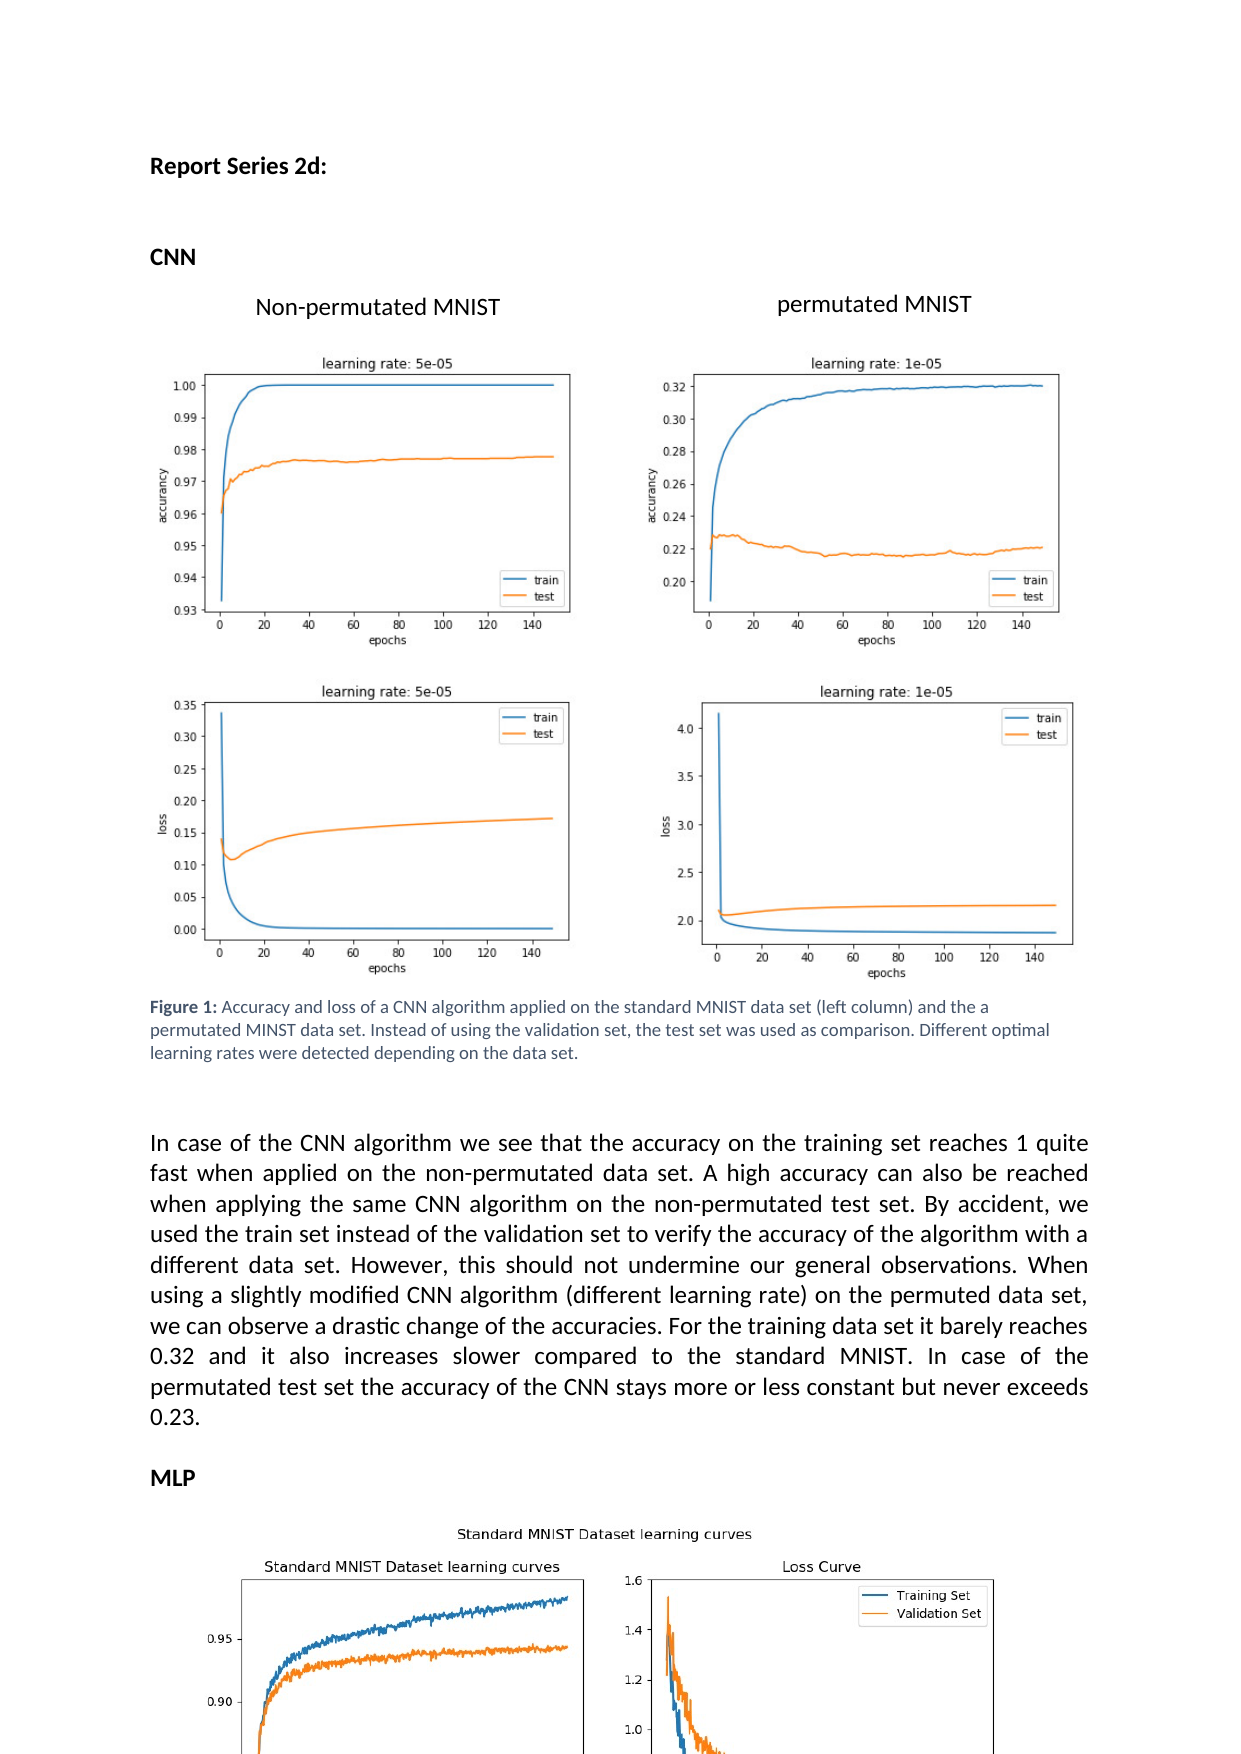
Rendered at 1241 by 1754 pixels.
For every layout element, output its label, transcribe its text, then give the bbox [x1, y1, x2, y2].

text CNN [150, 242, 1090, 272]
picture [639, 350, 1066, 653]
text Report Series 2d: [150, 150, 1090, 181]
text In case of the CNN algorithm we see that the accuracy on the training set reaches 1 quite fast when applied on the non-permutated data set. A high accuracy can also be reached when applying the same CNN algorithm on the non-permutated test set. By accident, we used the train set instead of the validation set to verify the accuracy of the algorithm with a different data set. However, this should not undermine our general observations. When using a slightly modified CNN algorithm (different learning rate) on the permuted data set, we can observe a drastic change of the accuracies. For the training data set it barely reaches 0.32 and it also increases slower compared to the standard MNIST. In case of the permutated test set the accuracy of the CNN stays more or less constant but never exceeds 0.23. [150, 1127, 1090, 1432]
picture [653, 678, 1080, 986]
picture [150, 678, 576, 981]
picture [150, 350, 577, 653]
text MLP [150, 1462, 1090, 1493]
picture [120, 1518, 1089, 1754]
